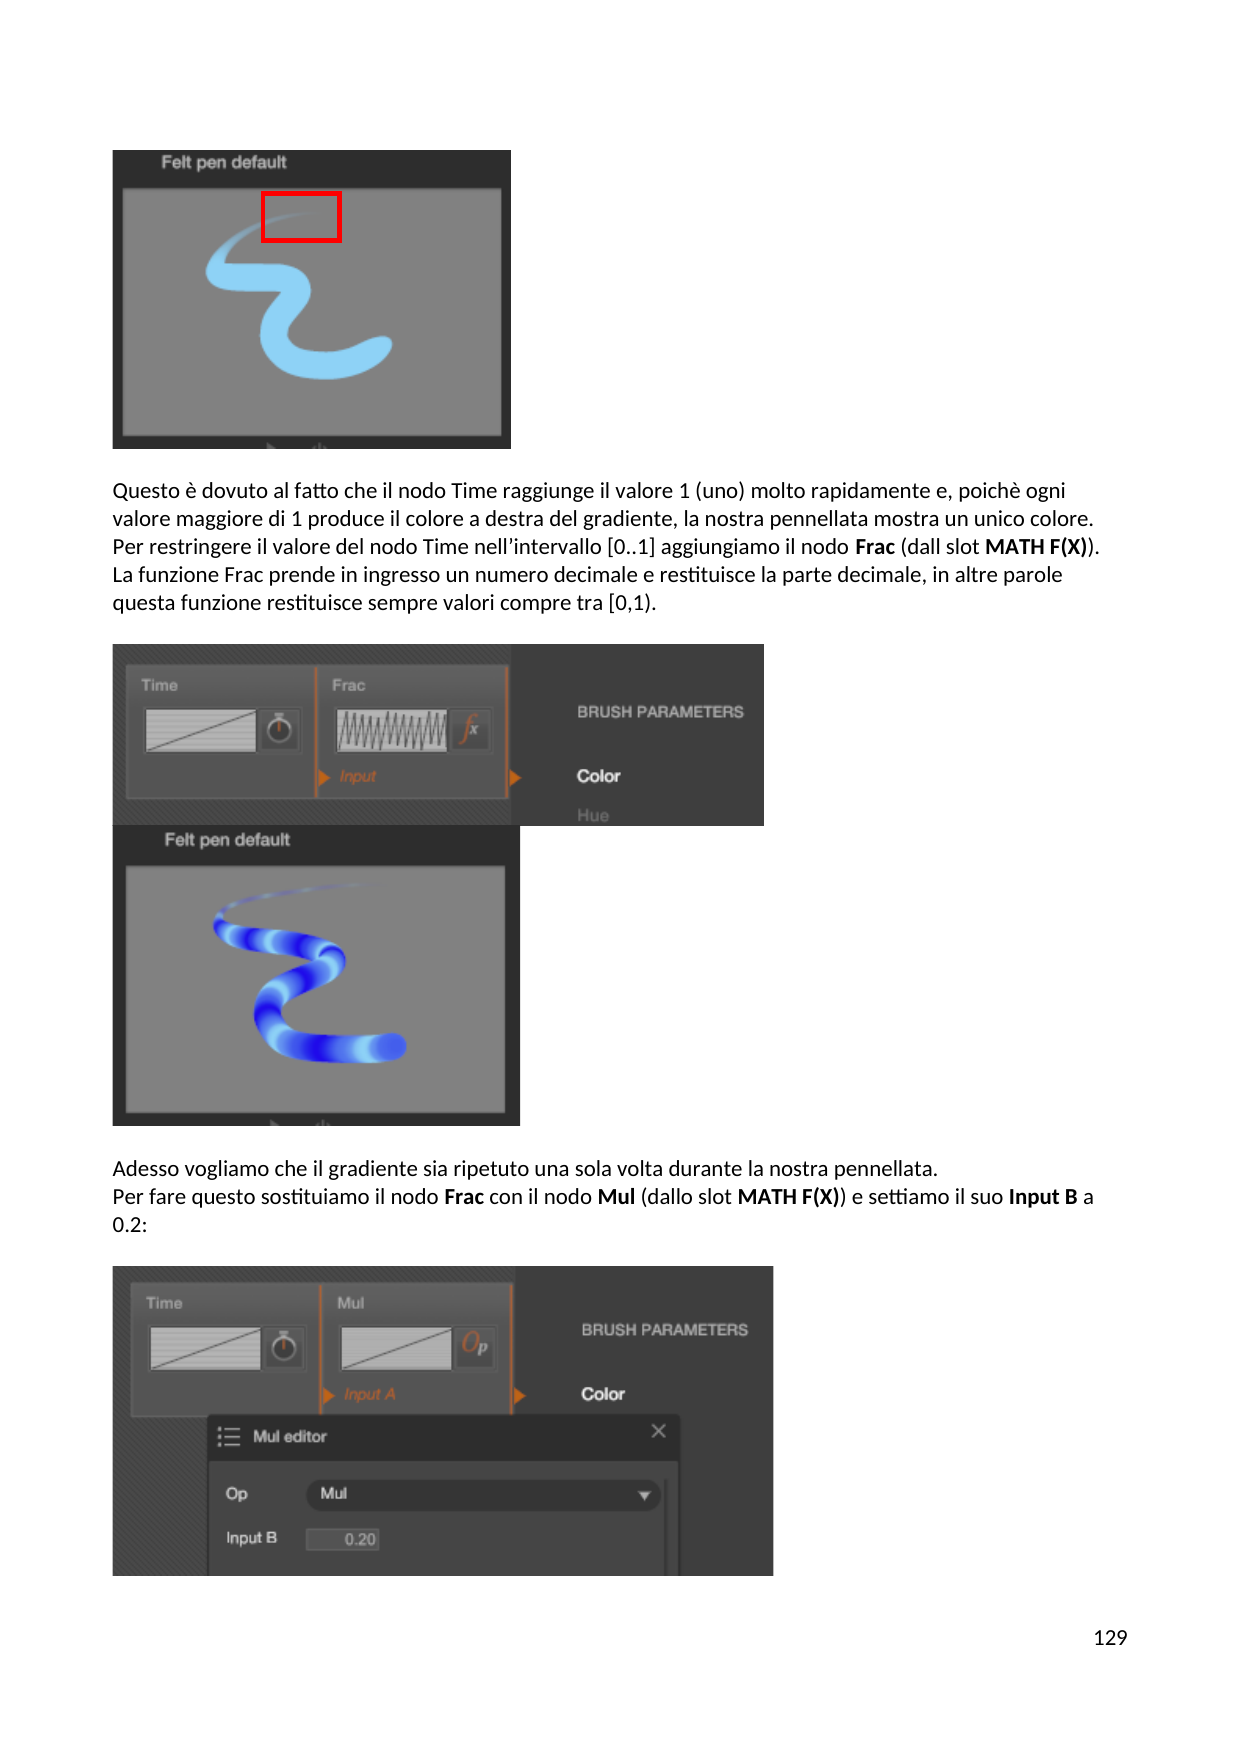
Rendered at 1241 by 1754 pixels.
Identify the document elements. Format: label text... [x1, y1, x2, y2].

picture [112, 1266, 774, 1576]
text Adesso vogliamo che il gradiente sia ripetuto una sola volta durante la nostra pennellata. [112, 1154, 1128, 1182]
picture [112, 150, 511, 449]
text Per fare questo sostituiamo il nodo Frac con il nodo Mul (dallo slot MATH F(X)) e settiamo il suo Input B a 0.2: [112, 1182, 1128, 1238]
text Per restringere il valore del nodo Time nell’intervallo [0..1] aggiungiamo il nodo Frac (dall slot MATH F(X)). [112, 532, 1128, 561]
text Questo è dovuto al fatto che il nodo Time raggiunge il valore 1 (uno) molto rapidamente e, poichè ogni valore maggiore di 1 produce il colore a destra del gradiente, la nostra pennellata mostra un unico colore. [112, 476, 1128, 532]
text La funzione Frac prende in ingresso un numero decimale e restituisce la parte decimale, in altre parole questa funzione restituisce sempre valori compre tra [0,1). [112, 561, 1128, 617]
picture [112, 644, 764, 1126]
